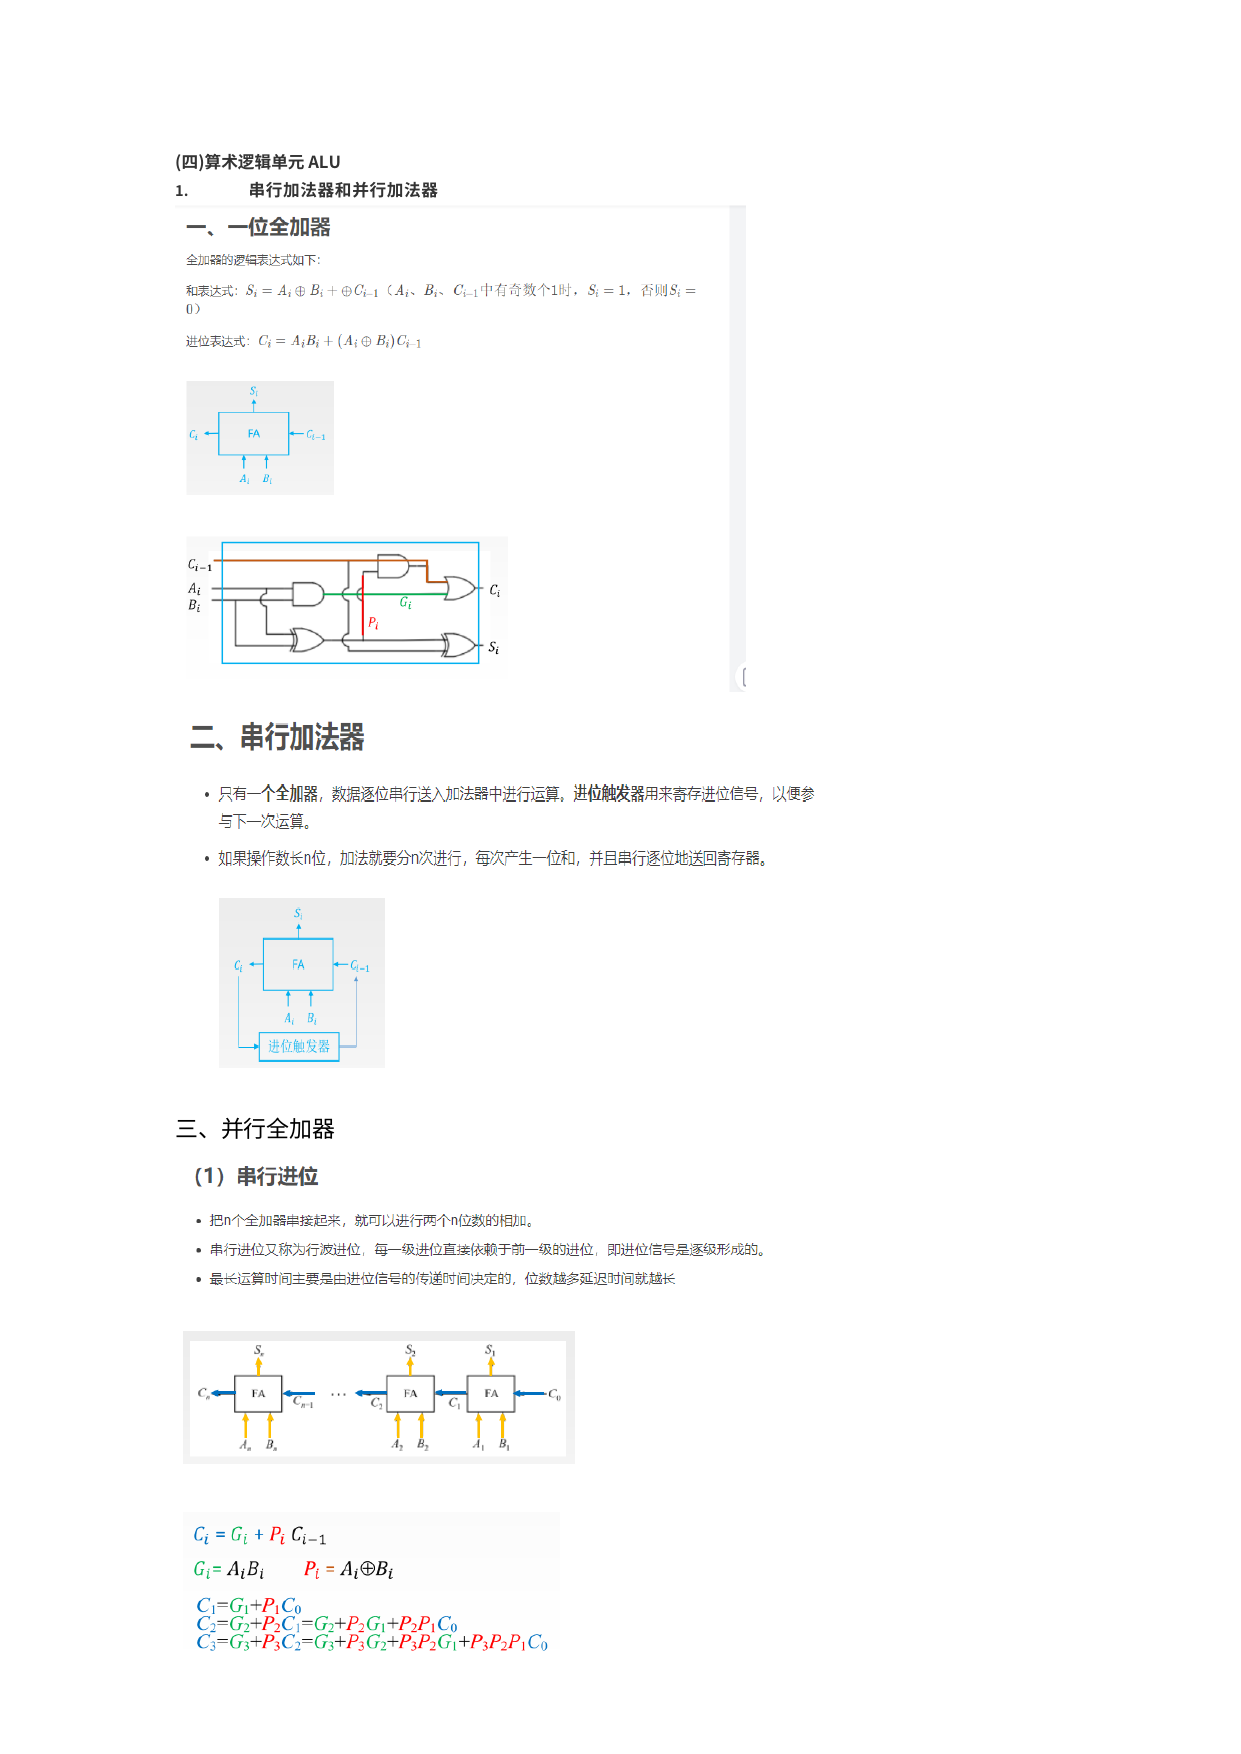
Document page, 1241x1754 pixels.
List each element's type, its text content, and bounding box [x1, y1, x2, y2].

text (四)算术逻辑单元 ALU [175, 149, 1068, 174]
list 并行全加器 [175, 1111, 1068, 1144]
picture [175, 203, 746, 692]
picture [175, 694, 837, 1108]
list 串行加法器和并行加法器 [175, 177, 1068, 201]
picture [175, 1146, 801, 1678]
